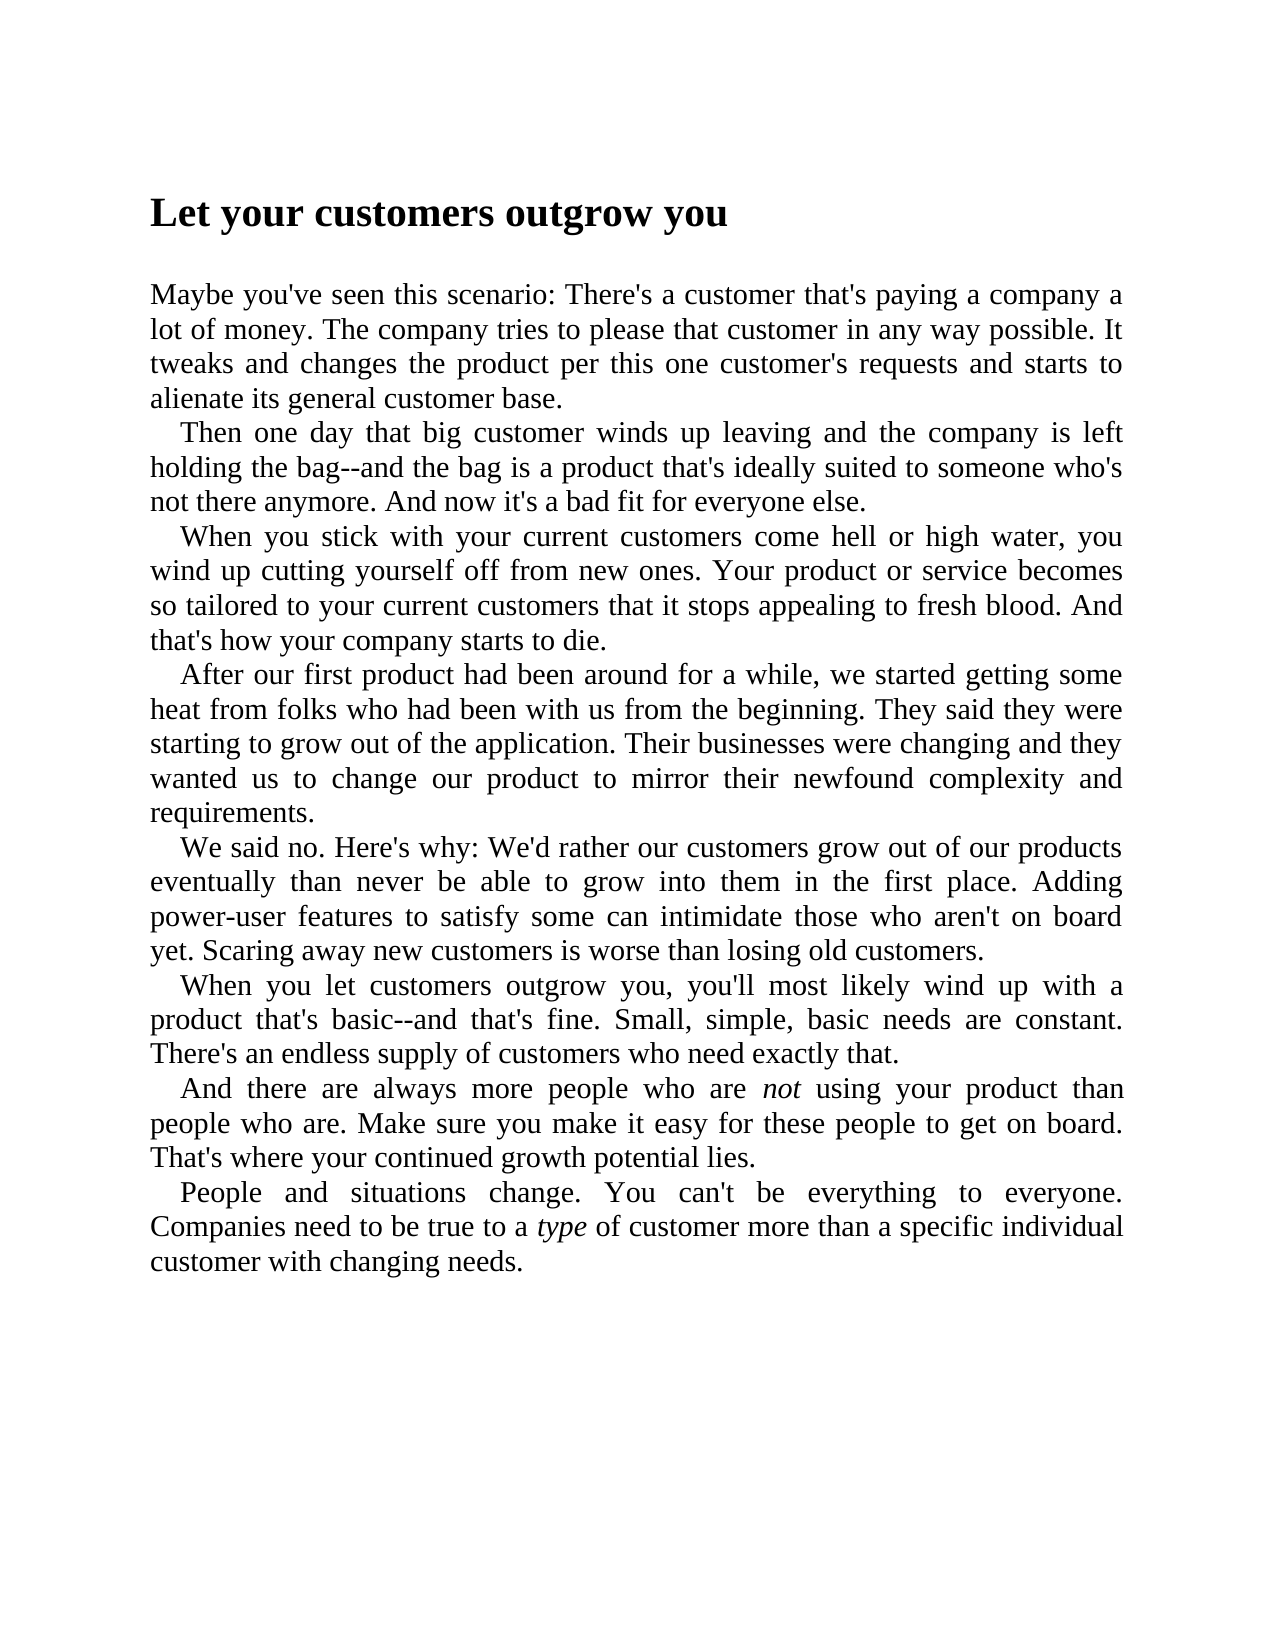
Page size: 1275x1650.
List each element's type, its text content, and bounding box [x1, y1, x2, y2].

text We said no. Here's why: We'd rather our customers grow out of our products eventually than never be able to grow into them in the first place. Adding power-user features to satisfy some can intimidate those who aren't on board yet. Scaring away new customers is worse than losing old customers. [150, 830, 1124, 967]
text People and situations change. You can't be everything to everyone. Companies need to be true to a type of customer more than a specific individual customer with changing needs. [150, 1174, 1124, 1278]
text When you stick with your current customers come hell or high water, you wind up cutting yourself off from new ones. Your product or service becomes so tailored to your current customers that it stops appealing to fresh blood. And that's how your company starts to die. [150, 518, 1125, 657]
text Then one day that big customer winds up leaving and the company is left holding the bag--and the bag is a product that's ideally suited to someone who's not there anymore. And now it's a bad fit for everyone else. [150, 415, 1125, 518]
text Let your customers outgrow you [150, 193, 1127, 235]
text When you let customers outgrow you, you'll most likely wind up with a product that's basic--and that's fine. Small, simple, basic needs are constant. There's an endless supply of customers who need exactly that. [150, 967, 1125, 1071]
text Maybe you've seen this scenario: There's a customer that's paying a company a lot of money. The company tries to please that customer in any way possible. It tweaks and changes the product per this one customer's requests and starts to alienate its general customer base. [150, 277, 1125, 415]
text And there are always more people who are not using your product than people who are. Make sure you make it easy for these people to get on board. That's where your continued growth potential lies. [150, 1071, 1125, 1174]
text After our first product had been around for a while, we started getting some heat from folks who had been with us from the beginning. They said they were starting to grow out of the application. Their businesses were changing and they wanted us to change our product to mirror their newfound complexity and requirements. [150, 657, 1124, 830]
